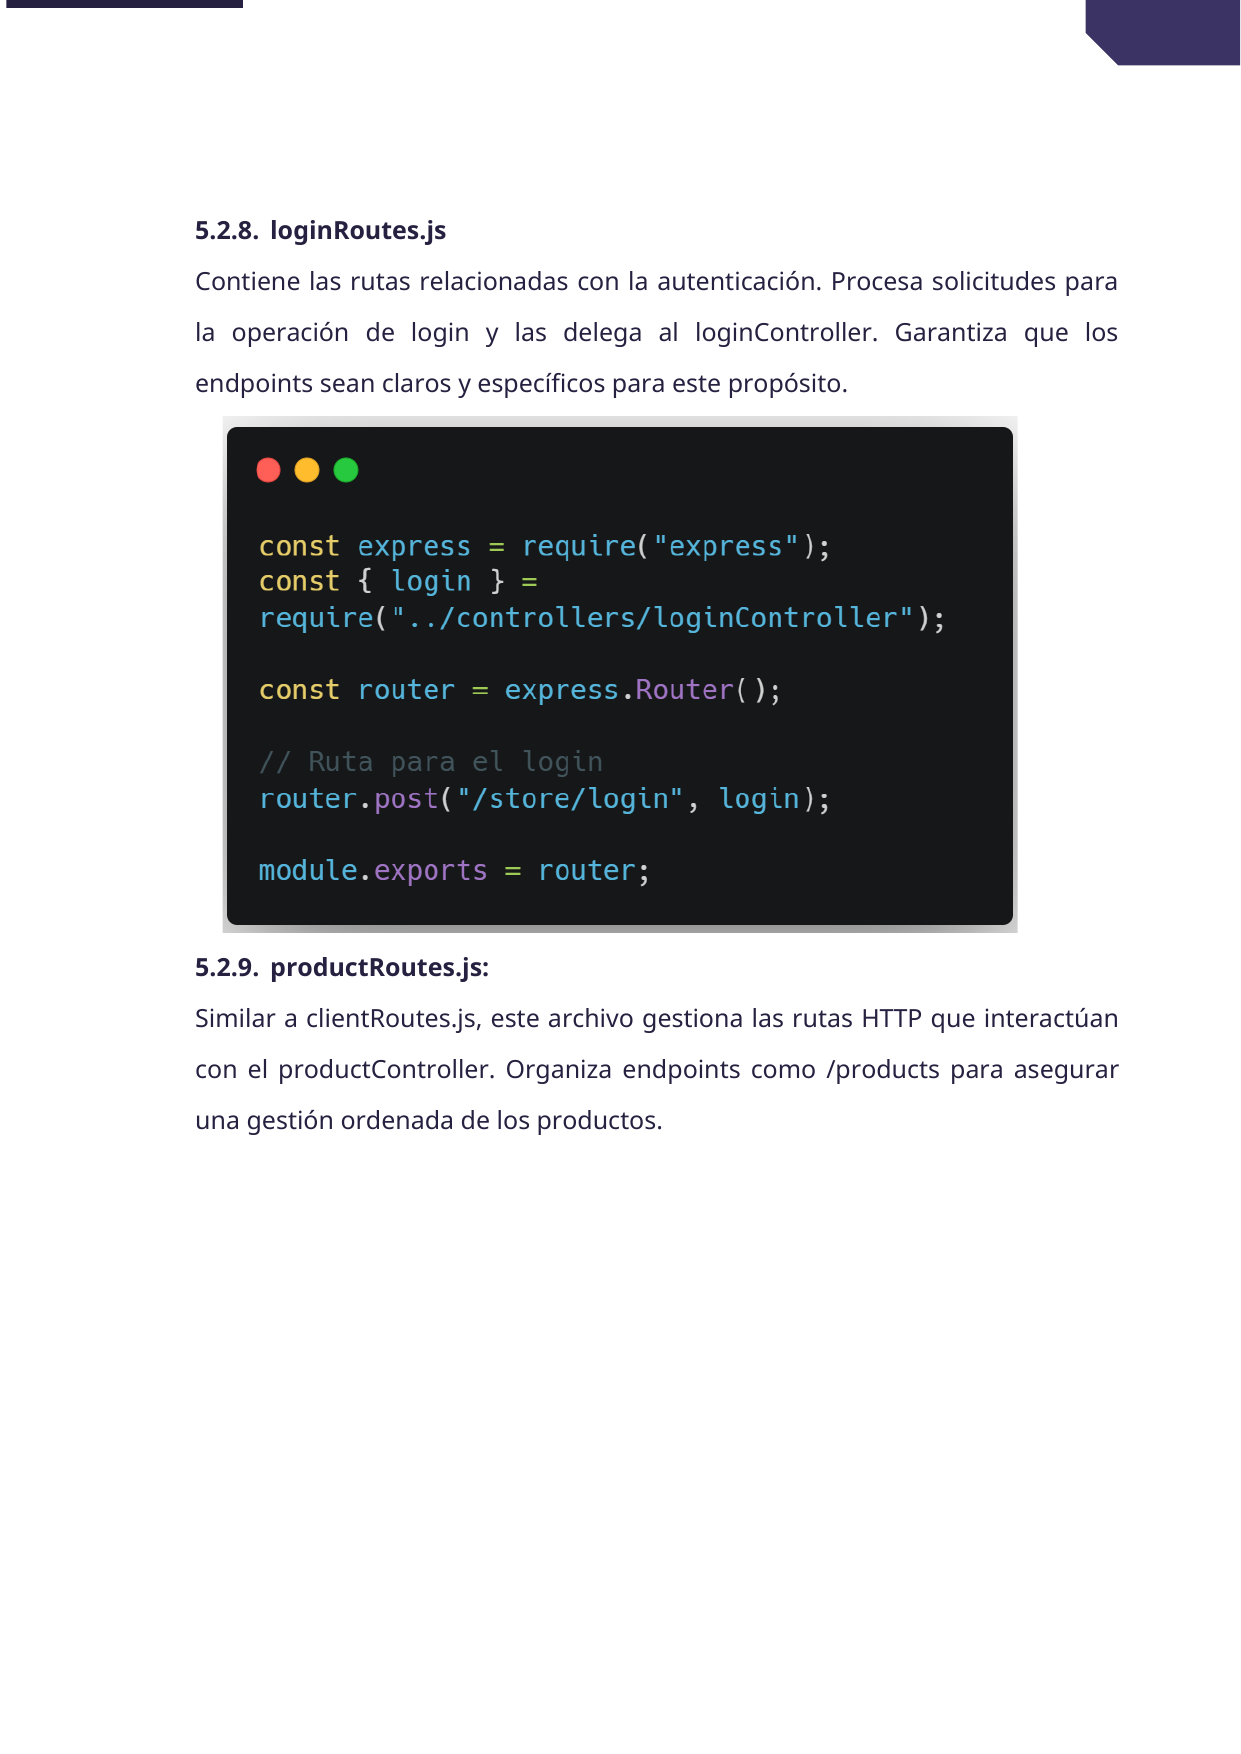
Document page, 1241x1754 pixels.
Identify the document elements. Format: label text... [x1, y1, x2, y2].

text Similar a clientRoutes.js, este archivo gestiona las rutas HTTP que interactúan con el productController. Organiza endpoints como /products para asegurar una gestión ordenada de los productos. [195, 1001, 1120, 1137]
text Contiene las rutas relacionadas con la autenticación. Procesa solicitudes para la operación de login y las delega al loginController. Garantiza que los endpoints sean claros y específicos para este propósito. [195, 263, 1120, 400]
picture [222, 416, 1018, 933]
list loginRoutes.js [195, 212, 1120, 247]
list productRoutes.js: [195, 950, 1120, 984]
